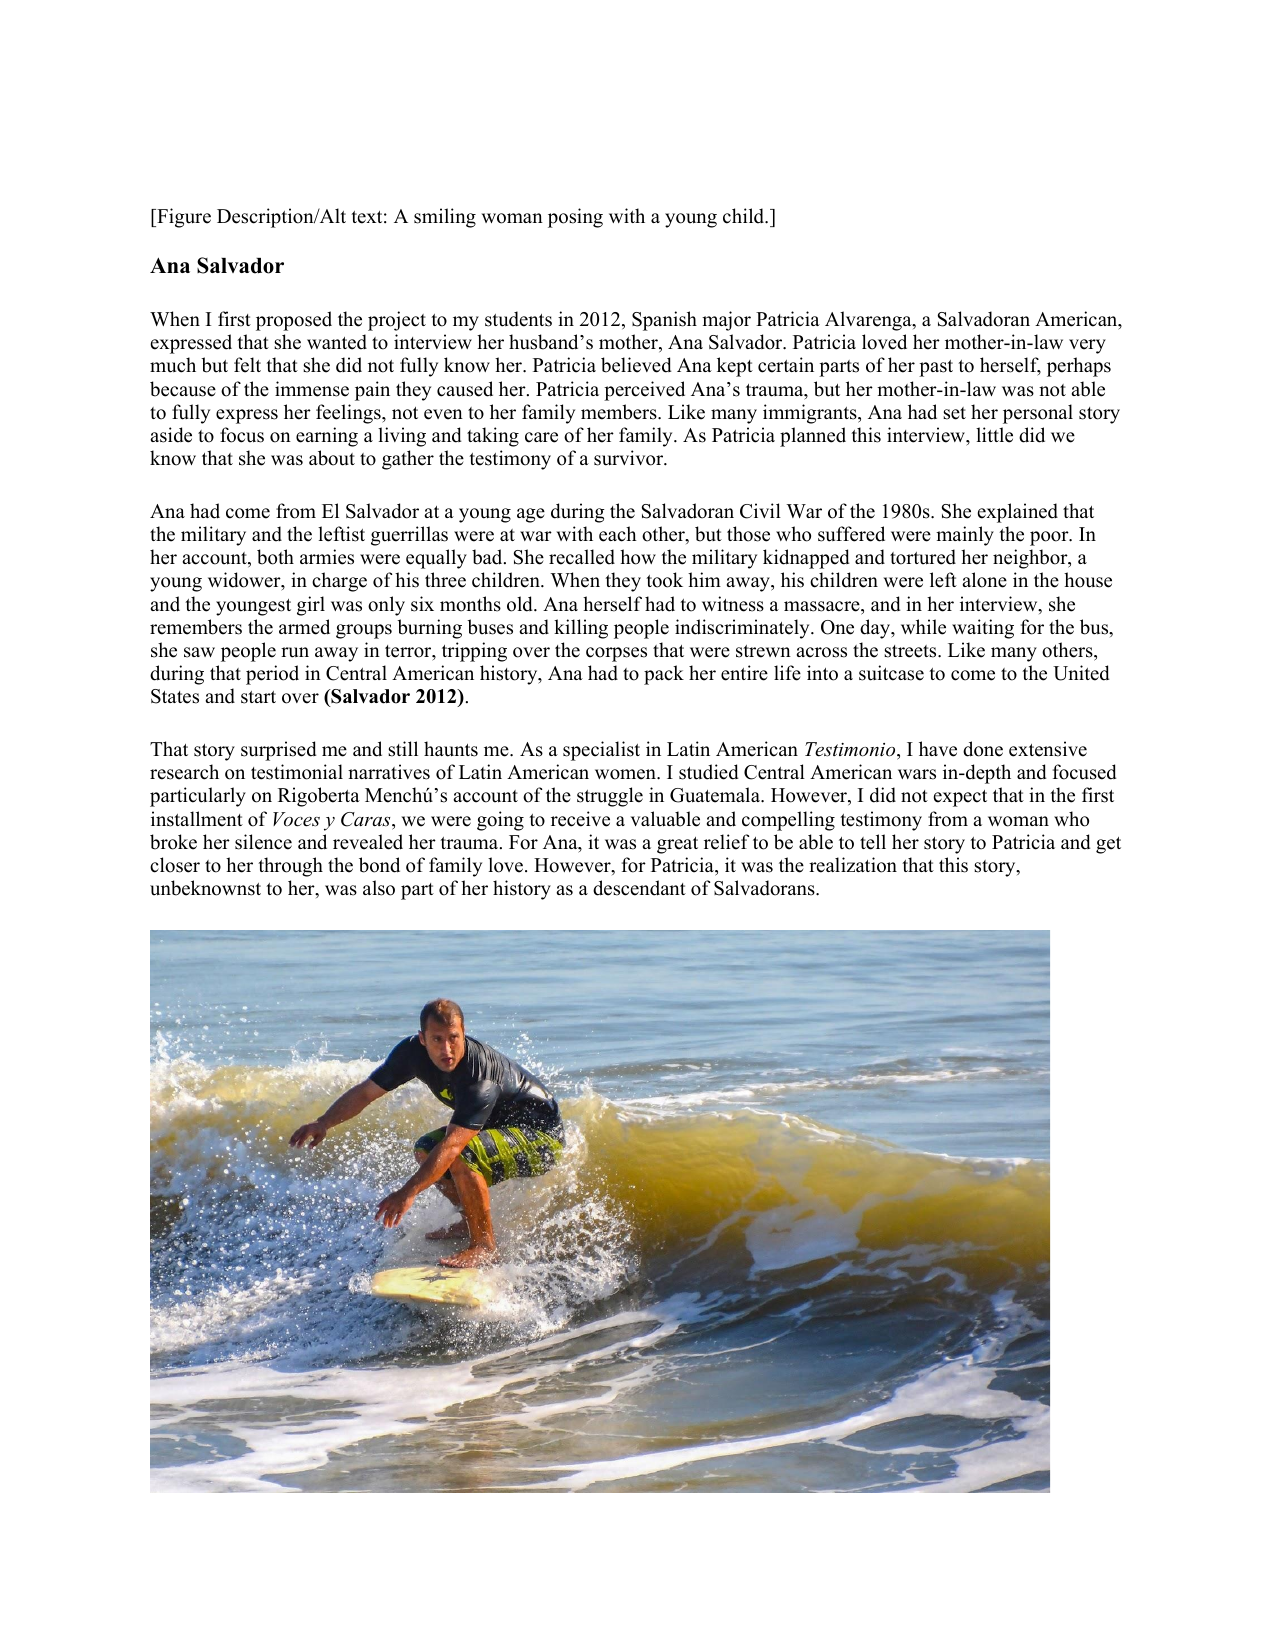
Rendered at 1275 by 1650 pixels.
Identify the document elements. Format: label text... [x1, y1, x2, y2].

text That story surprised me and still haunts me. As a specialist in Latin American Testimonio, I have done extensive research on testimonial narratives of Latin American women. I studied Central American wars in-depth and focused particularly on Rigoberta Menchú’s account of the struggle in Guatemala. However, I did not expect that in the first installment of Voces y Caras, we were going to receive a valuable and compelling testimony from a woman who broke her silence and revealed her trauma. For Ana, it was a great relief to be able to tell her story to Patricia and get closer to her through the bond of family love. However, for Patricia, it was the realization that this story, unbeknownst to her, was also part of her history as a descendant of Salvadorans. [150, 738, 1125, 900]
text Ana had come from El Salvador at a young age during the Salvadoran Civil War of the 1980s. She explained that the military and the leftist guerrillas were at war with each other, but those who suffered were mainly the poor. In her account, both armies were equally bad. She recalled how the military kidnapped and tortured her neighbor, a young widower, in charge of his three children. When they took him away, his children were left alone in the house and the youngest girl was only six months old. Ana herself had to witness a massacre, and in her interview, she remembers the armed groups burning buses and killing people indiscriminately. One day, while waiting for the bus, she saw people run away in terror, tripping over the corpses that were strewn across the streets. Like many others, during that period in Central American history, Ana had to pack her entire life into a suitcase to come to the United States and start over (Salvador 2012). [150, 500, 1125, 708]
picture [150, 930, 1050, 1493]
text [Figure Description/Alt text: A smiling woman posing with a young child.] [150, 205, 1125, 228]
text When I first proposed the project to my students in 2012, Spanish major Patricia Alvarenga, a Salvadoran American, expressed that she wanted to interview her husband’s mother, Ana Salvador. Patricia loved her mother-in-law very much but felt that she did not fully know her. Patricia believed Ana kept certain parts of her past to herself, perhaps because of the immense pain they caused her. Patricia perceived Ana’s trauma, but her mother-in-law was not able to fully express her feelings, not even to her family members. Like many immigrants, Ana had set her personal story aside to focus on earning a living and taking care of her family. As Patricia planned this interview, little did we know that she was about to gather the testimony of a survivor. [150, 308, 1125, 470]
subtitle Ana Salvador [150, 253, 1125, 278]
